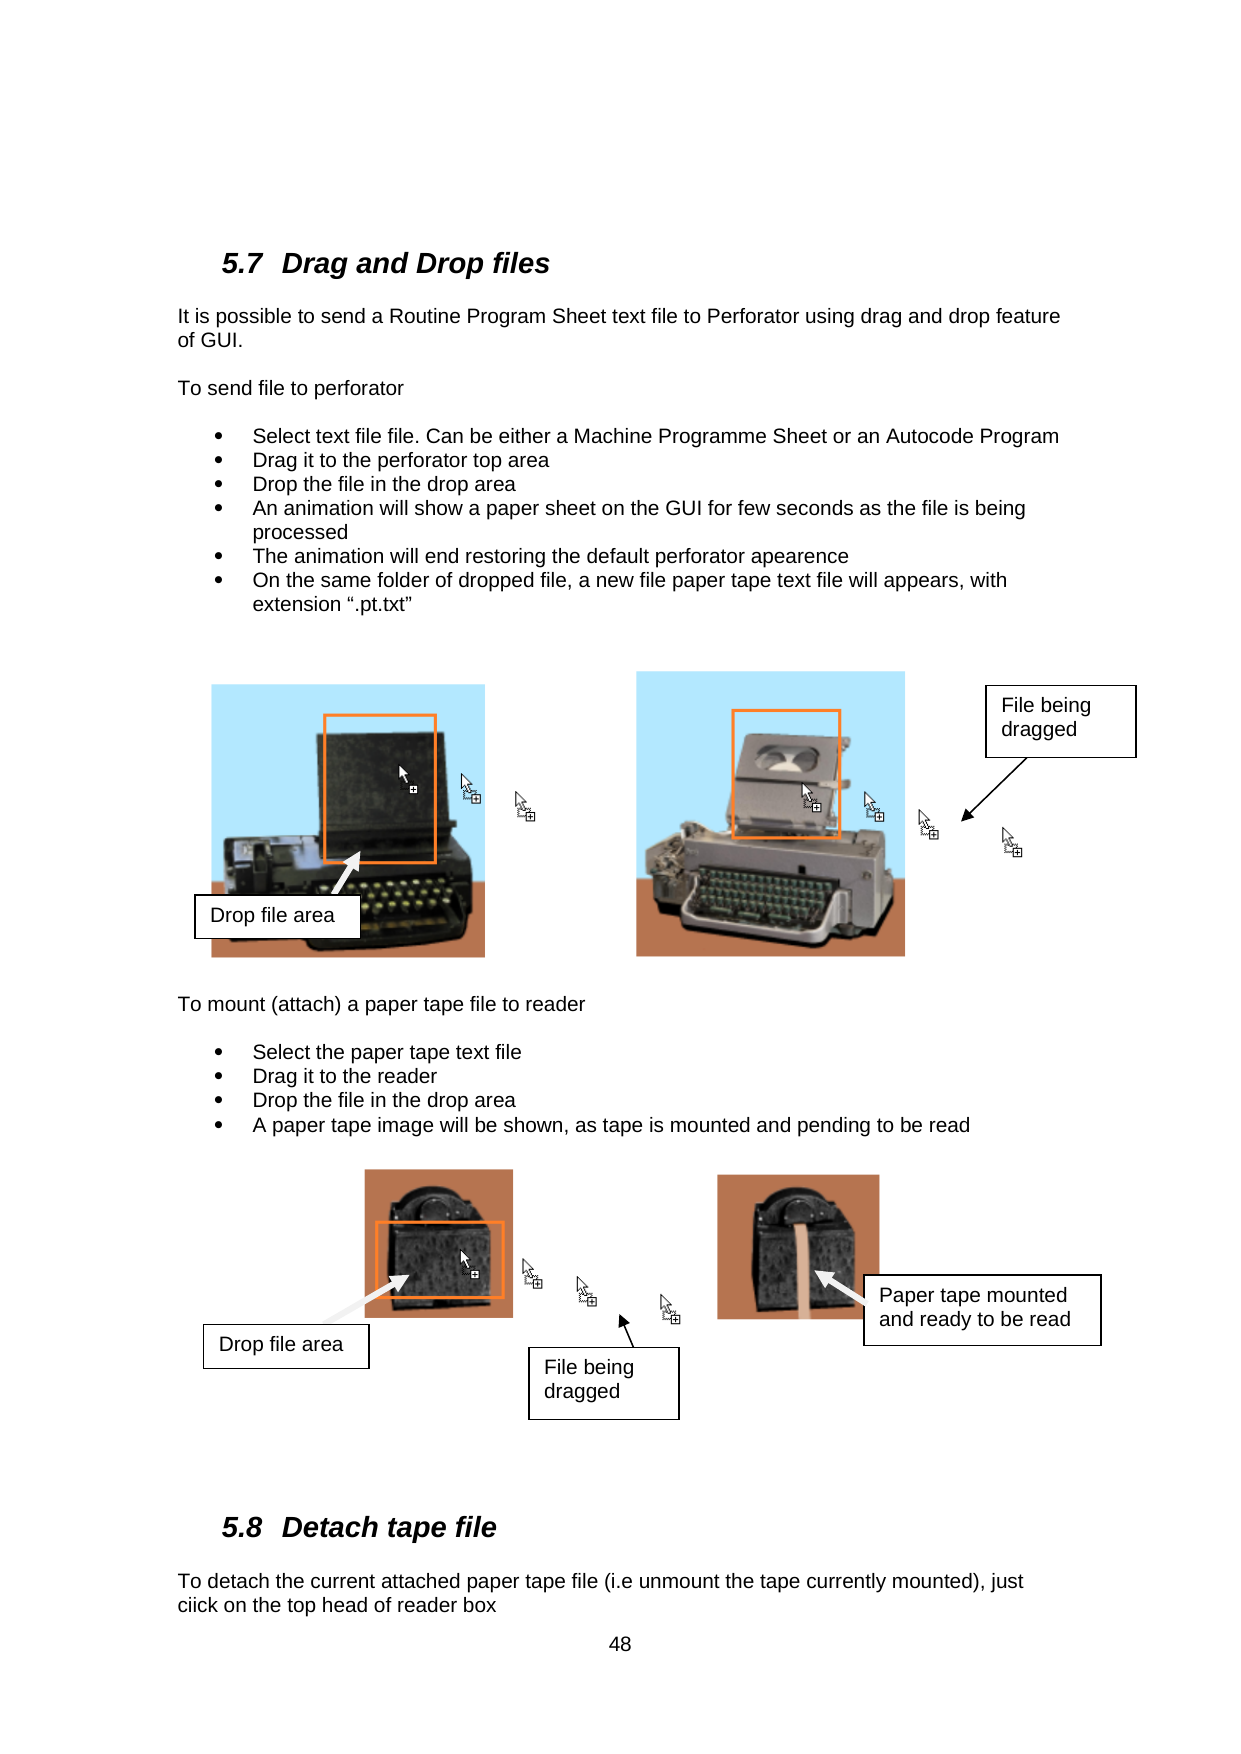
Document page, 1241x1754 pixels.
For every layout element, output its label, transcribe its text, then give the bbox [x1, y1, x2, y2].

text To send file to perforator [177, 376, 1063, 400]
list On the same folder of dropped file, a new file paper tape text file will appears, with extension “.pt.txt” [215, 568, 1063, 616]
list An animation will show a paper sheet on the GUI for few seconds as the file is being processed [215, 496, 1063, 544]
picture [708, 1160, 892, 1341]
picture [348, 1160, 697, 1341]
subtitle Drag and Drop files [222, 246, 1063, 279]
list A paper tape image will be shown, as tape is mounted and pending to be read [215, 1112, 1063, 1136]
list Select the paper tape text file [215, 1040, 1063, 1064]
list Drag it to the perforator top area [215, 448, 1063, 472]
list Drag it to the reader [215, 1064, 1063, 1088]
list Drop the file in the drop area [215, 1088, 1063, 1112]
text It is possible to send a Routine Program Sheet text file to Perforator using drag and drop feature of GUI. [177, 304, 1063, 352]
picture [628, 664, 1041, 969]
subtitle Detach tape file [222, 1510, 1063, 1544]
text To detach the current attached paper tape file (i.e unmount the tape currently mounted), just ciick on the top head of reader box [177, 1569, 1063, 1617]
list The animation will end restoring the default perforator apearence [215, 544, 1063, 568]
list Drop the file in the drop area [215, 472, 1063, 496]
list Select text file file. Can be either a Machine Programme Sheet or an Autocode Program [215, 424, 1063, 448]
picture [200, 677, 583, 969]
text To mount (attach) a paper tape file to reader [177, 992, 1063, 1016]
